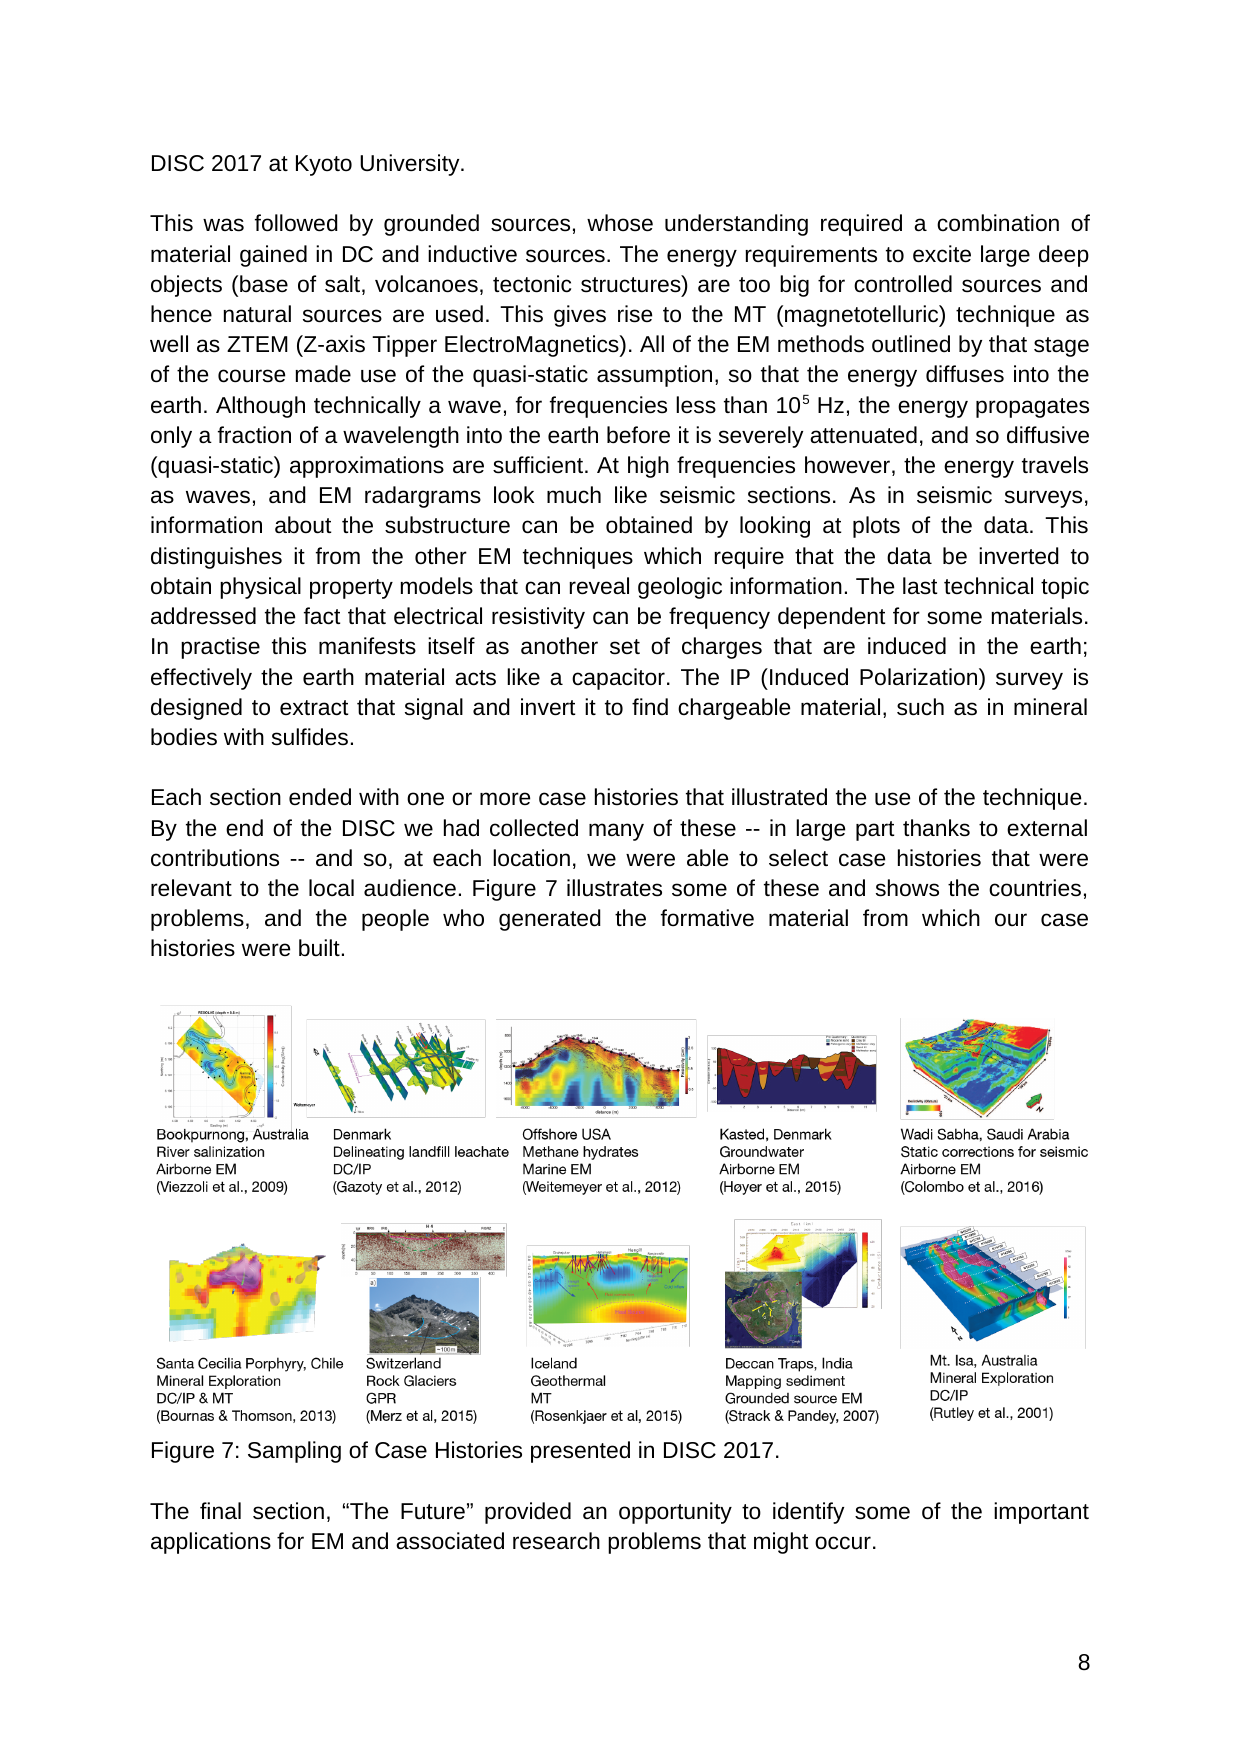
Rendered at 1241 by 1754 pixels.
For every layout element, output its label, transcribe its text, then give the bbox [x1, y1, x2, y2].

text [150, 150, 1090, 176]
picture [150, 995, 1091, 1434]
text This was followed by grounded sources, whose understanding required a combination of material gained in DC and inductive sources. The energy requirements to excite large deep objects (base of salt, volcanoes, tectonic structures) are too big for controlled sources and hence natural sources are used. This gives rise to the MT (magnetotelluric) technique as well as ZTEM (Z-axis Tipper ElectroMagnetics). All of the EM methods outlined by that stage of the course made use of the quasi-static assumption, so that the energy diffuses into the earth. Although technically a wave, for frequencies less than 105 Hz, the energy propagates only a fraction of a wavelength into the earth before it is severely attenuated, and so diffusive (quasi-static) approximations are sufficient. At high frequencies however, the energy travels as waves, and EM radargrams look much like seismic sections. As in seismic surveys, information about the substructure can be obtained by looking at plots of the data. This distinguishes it from the other EM techniques which require that the data be inverted to obtain physical property models that can reveal geologic information. The last technical topic addressed the fact that electrical resistivity can be frequency dependent for some materials. In practise this manifests itself as another set of charges that are induced in the earth; effectively the earth material acts like a capacitor. The IP (Induced Polarization) survey is designed to extract that signal and invert it to find chargeable material, such as in mineral bodies with sulfides. [150, 210, 1090, 750]
text Each section ended with one or more case histories that illustrated the use of the technique. By the end of the DISC we had collected many of these -- in large part thanks to external contributions -- and so, at each location, we were able to select case histories that were relevant to the local audience. Figure 7 illustrates some of these and shows the countries, problems, and the people who generated the formative material from which our case histories were built. [150, 784, 1090, 962]
text Figure 7: Sampling of Case Histories presented in DISC 2017. [150, 1437, 1090, 1463]
text The final section, “The Future” provided an opportunity to identify some of the important applications for EM and associated research problems that might occur. [150, 1498, 1090, 1554]
